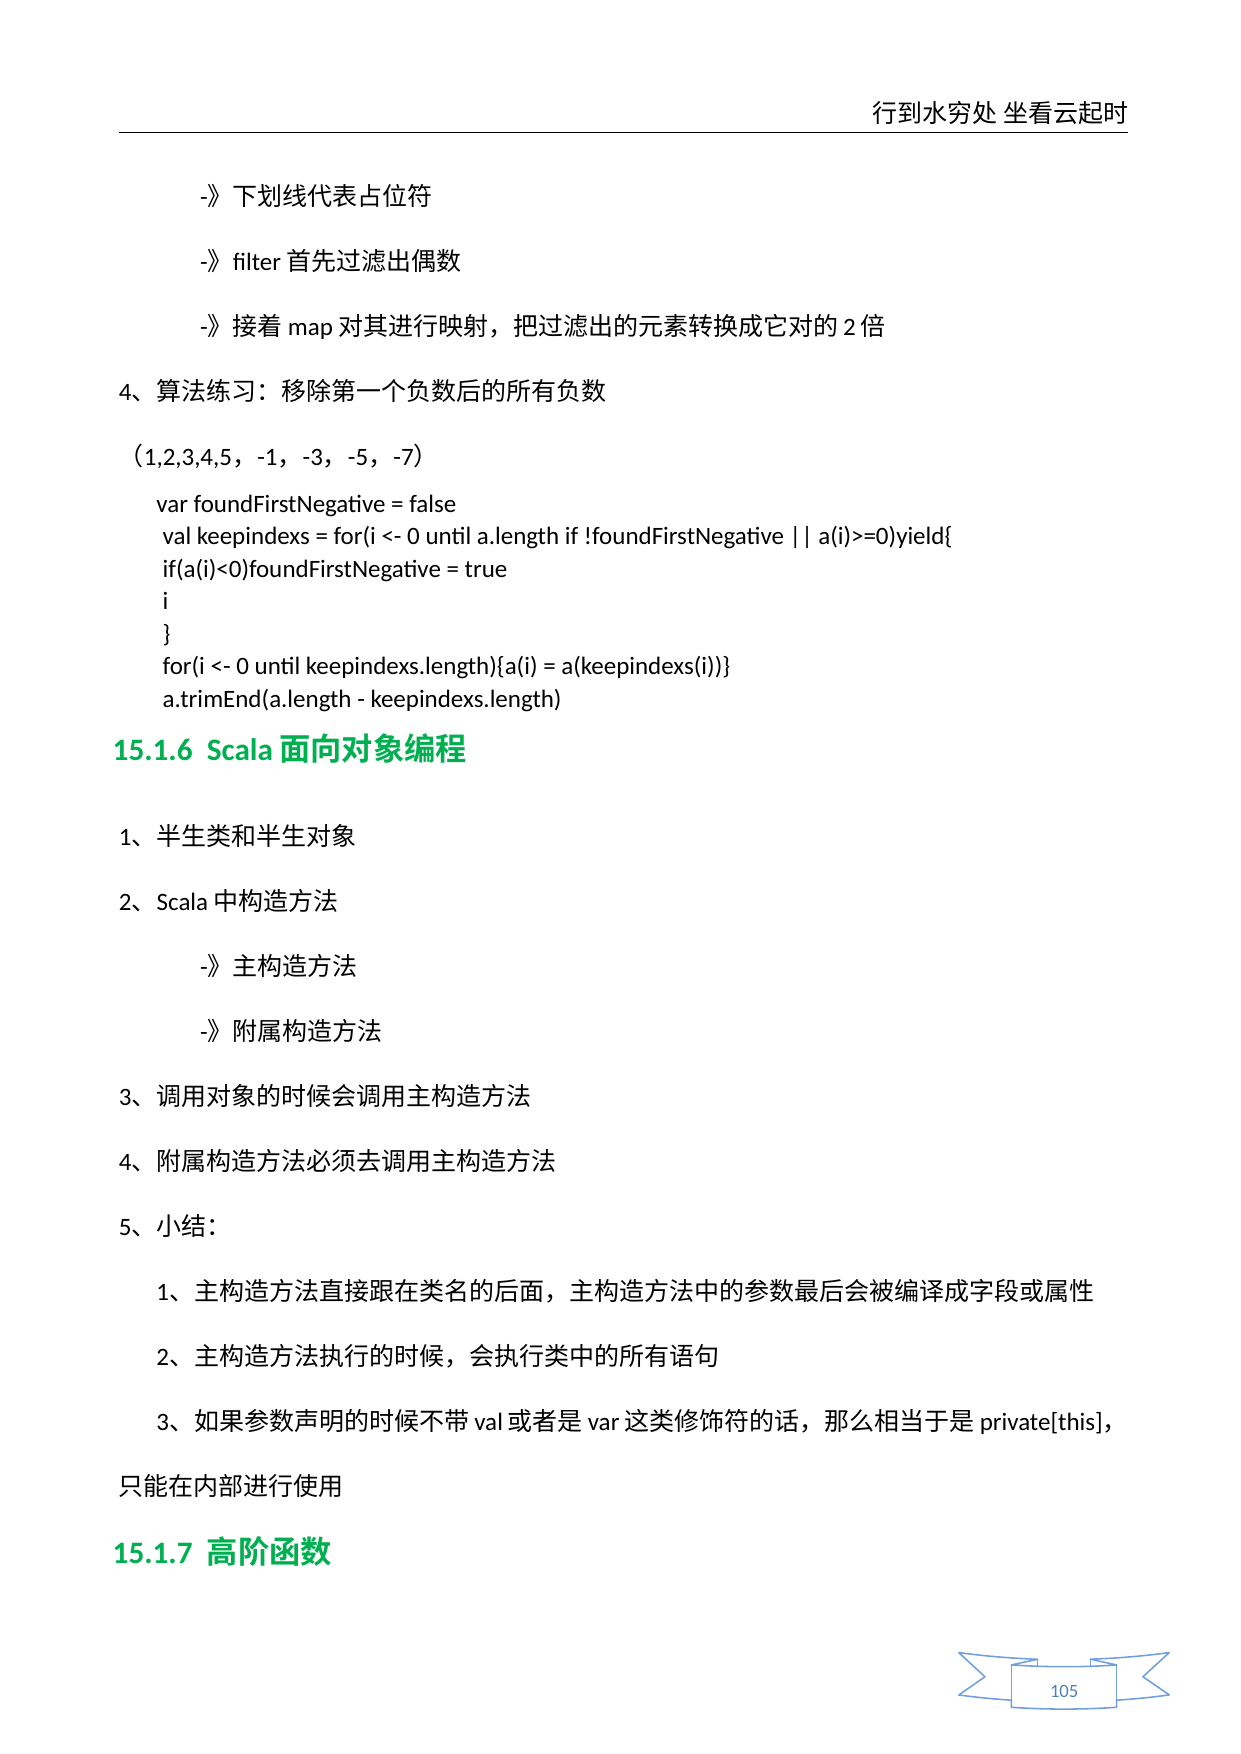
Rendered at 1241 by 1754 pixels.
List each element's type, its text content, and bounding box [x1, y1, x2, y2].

text 4、算法练习：移除第一个负数后的所有负数 [112, 357, 1128, 422]
text 5、小结： [112, 1192, 1128, 1257]
text （1,2,3,4,5，-1，-3，-5，-7） [112, 422, 1128, 487]
text } [162, 617, 1128, 649]
text if(a(i)<0)foundFirstNegative = true [162, 552, 1128, 584]
text var foundFirstNegative = false [112, 487, 1128, 519]
text 4、附属构造方法必须去调用主构造方法 [112, 1127, 1128, 1192]
text -》接着map对其进行映射，把过滤出的元素转换成它对的2倍 [112, 292, 1128, 357]
text -》下划线代表占位符 [112, 162, 1128, 227]
text -》附属构造方法 [112, 997, 1128, 1062]
text a.trimEnd(a.length - keepindexs.length) [162, 682, 1128, 714]
text 1、主构造方法直接跟在类名的后面，主构造方法中的参数最后会被编译成字段或属性 [112, 1257, 1128, 1322]
text 3、如果参数声明的时候不带val或者是var这类修饰符的话，那么相当于是private[this]，只能在内部进行使用 [112, 1387, 1128, 1517]
text -》filter首先过滤出偶数 [112, 227, 1128, 292]
text 2、Scala中构造方法 [112, 867, 1128, 932]
subtitle Scala面向对象编程 [112, 714, 1128, 779]
text i [162, 584, 1128, 617]
text for(i <- 0 until keepindexs.length){a(i) = a(keepindexs(i))} [162, 649, 1128, 682]
text -》主构造方法 [112, 932, 1128, 997]
text val keepindexs = for(i <- 0 until a.length if !foundFirstNegative || a(i)>=0)yield{ [162, 519, 1128, 552]
text 2、主构造方法执行的时候，会执行类中的所有语句 [112, 1322, 1128, 1387]
text 3、调用对象的时候会调用主构造方法 [112, 1062, 1128, 1127]
subtitle 高阶函数 [112, 1517, 1128, 1582]
text 1、半生类和半生对象 [112, 802, 1128, 867]
